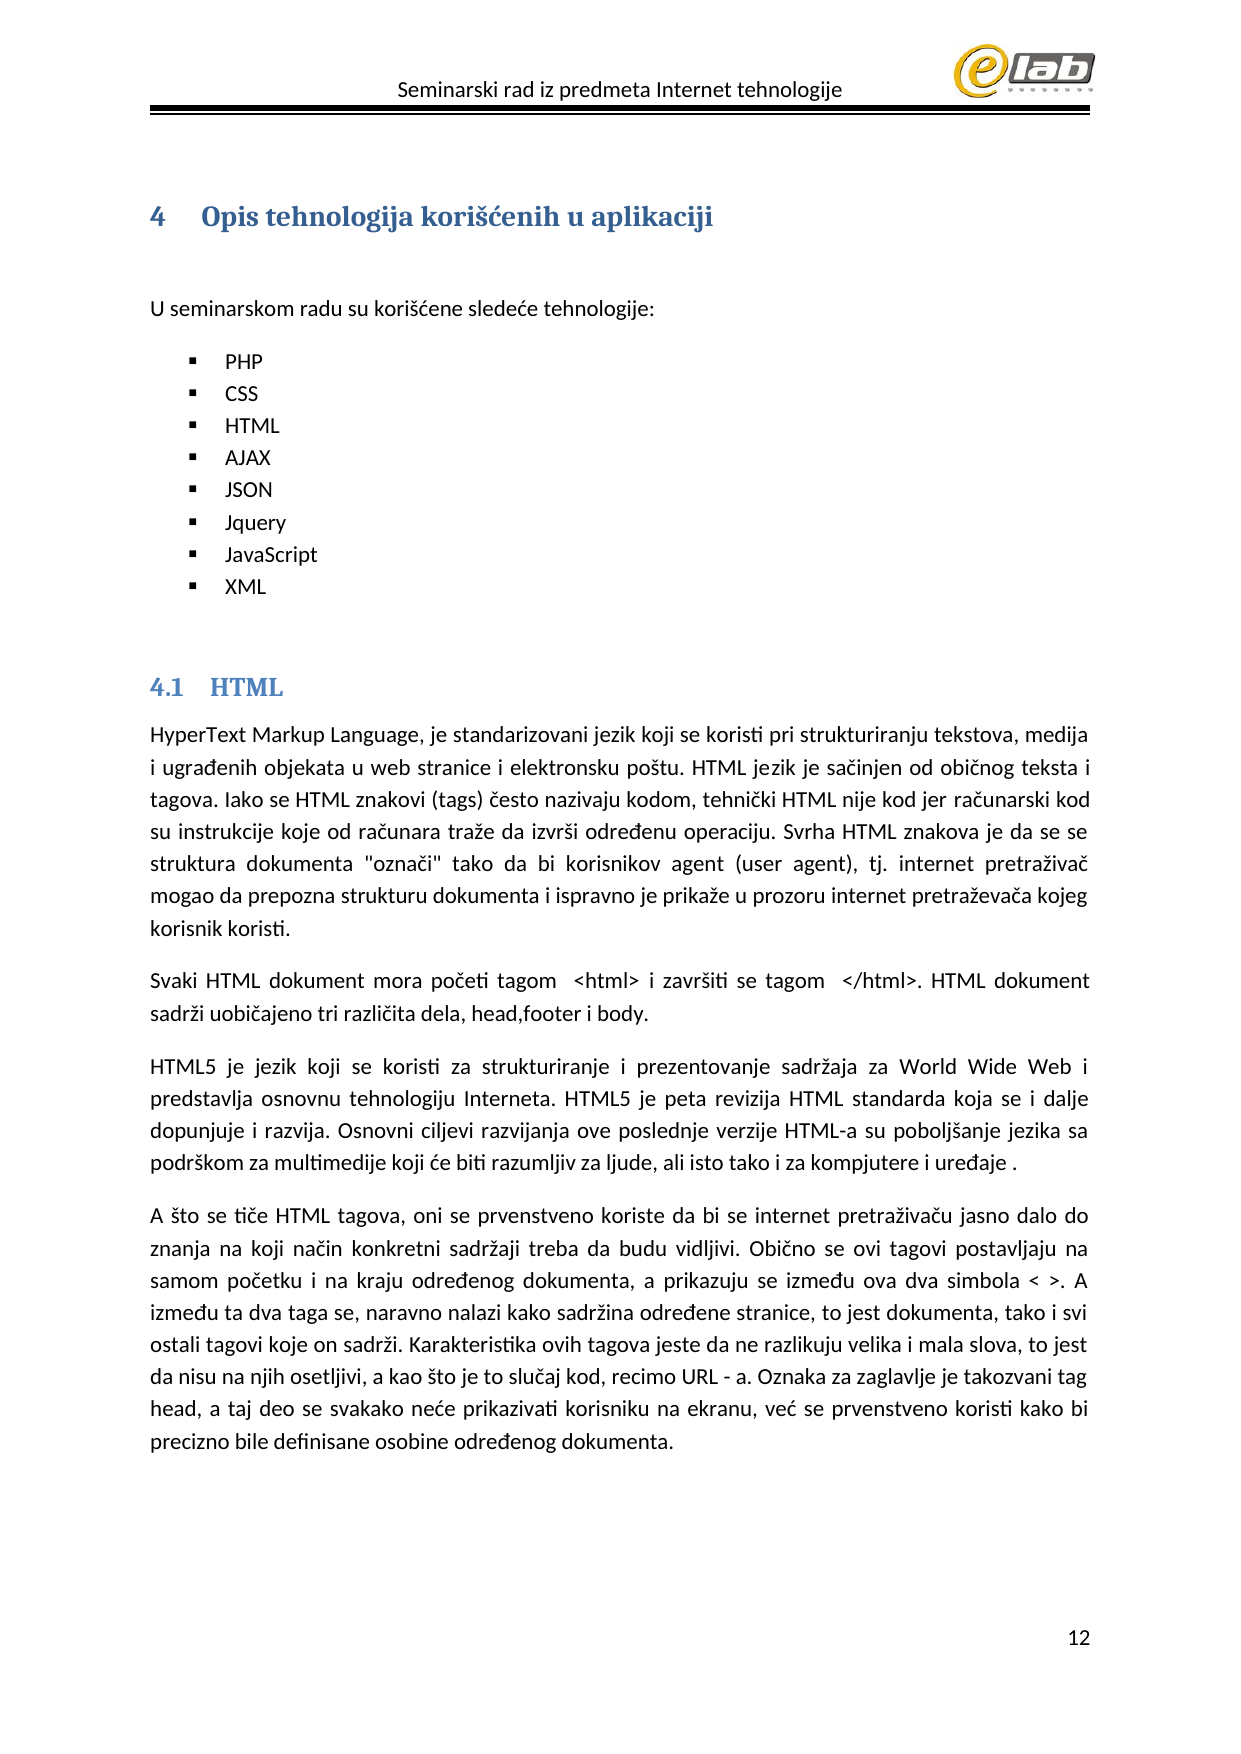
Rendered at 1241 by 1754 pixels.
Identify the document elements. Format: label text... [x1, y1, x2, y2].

list CSS [187, 379, 1090, 407]
list XML [187, 572, 1090, 600]
text A što se tiče HTML tagova, oni se prvenstveno koriste da bi se internet pretraživaču jasno dalo do znanja na koji način konkretni sadržaji treba da budu vidljivi. Obično se ovi tagovi postavljaju na samom početku i na kraju određenog dokumenta, a prikazuju se između ova dva simbola < >. A između ta dva taga se, naravno nalazi kako sadržina određene stranice, to jest dokumenta, tako i svi ostali tagovi koje on sadrži. Karakteristika ovih tagova jeste da ne razlikuju velika i mala slova, to jest da nisu na njih osetljivi, a kao što je to slučaj kod, recimo URL - a. Oznaka za zaglavlje je takozvani tag head, a taj deo se svakako neće prikazivati korisniku na ekranu, već se prvenstveno koristi kako bi precizno bile definisane osobine određenog dokumenta. [150, 1201, 1090, 1455]
list JavaScript [187, 540, 1090, 568]
list Jquery [187, 508, 1090, 536]
list JSON [187, 476, 1090, 503]
subtitle Opis tehnologija korišćenih u aplikaciji [150, 200, 1090, 233]
text HTML5 je jezik koji se koristi za strukturiranje i prezentovanje sadržaja za World Wide Web i predstavlja osnovnu tehnologiju Interneta. HTML5 je peta revizija HTML standarda koja se i dalje dopunjuje i razvija. Osnovni ciljevi razvijanja ove poslednje verzije HTML-a su poboljšanje jezika sa podrškom za multimedije koji će biti razumljiv za ljude, ali isto tako i za kompjutere i uređaje . [150, 1052, 1090, 1176]
text HyperText Markup Language, je standarizovani jezik koji se koristi pri strukturiranju tekstova, medija i ugrađenih objekata u web stranice i elektronsku poštu. HTML jezik je sačinjen od običnog teksta i tagova. Iako se HTML znakovi (tags) često nazivaju kodom, tehnički HTML nije kod jer računarski kod su instrukcije koje od računara traže da izvrši određenu operaciju. Svrha HTML znakova je da se se struktura dokumenta "označi" tako da bi korisnikov agent (user agent), tj. internet pretraživač mogao da prepozna strukturu dokumenta i ispravno je prikaže u prozoru internet pretraževača kojeg korisnik koristi. [150, 721, 1090, 942]
list AJAX [187, 443, 1090, 471]
list PHP [187, 347, 1090, 375]
list HTML [187, 411, 1090, 439]
text U seminarskom radu su korišćene sledeće tehnologije: [150, 294, 1090, 322]
picture [951, 44, 1096, 98]
text Svaki HTML dokument mora početi tagom <html> i završiti se tagom </html>. HTML dokument sadrži uobičajeno tri različita dela, head,footer i body. [150, 967, 1090, 1027]
subtitle HTML [150, 672, 1090, 703]
